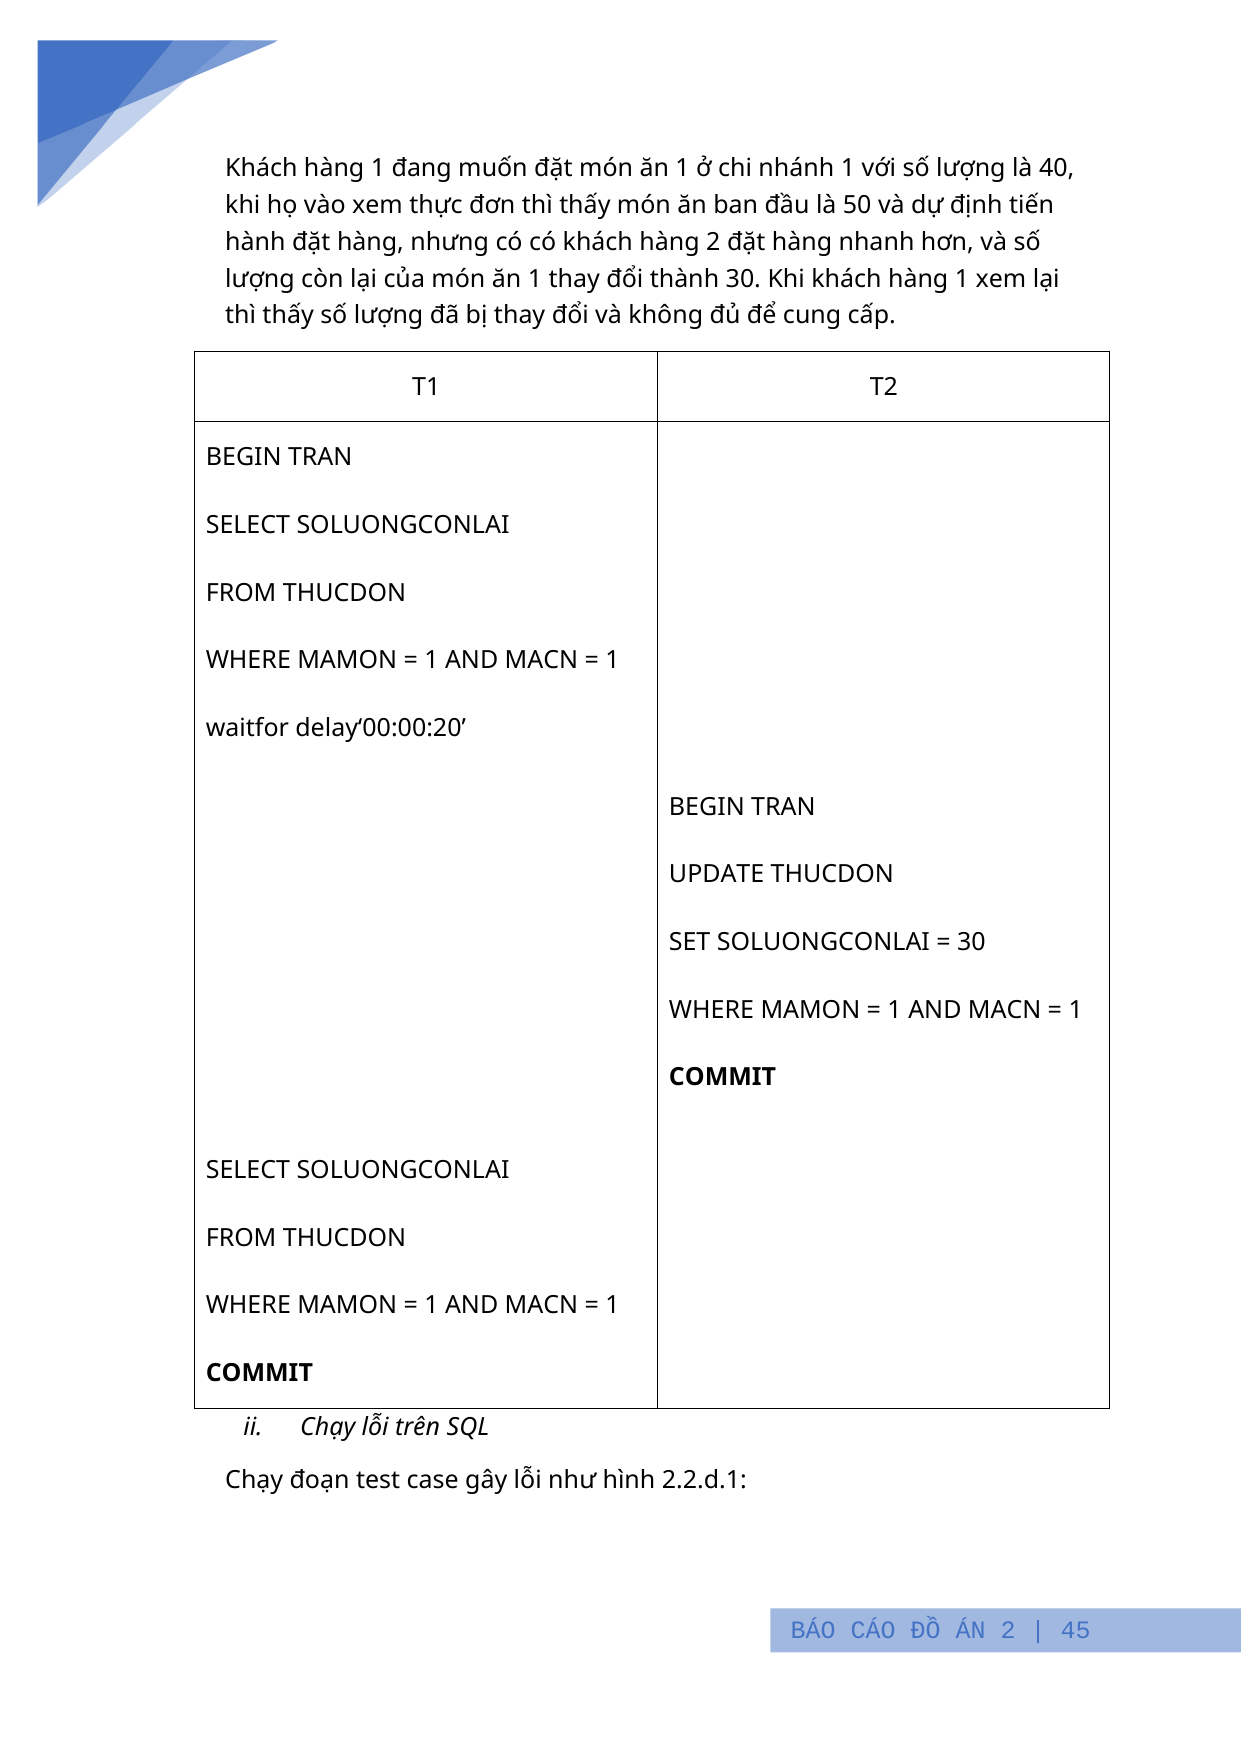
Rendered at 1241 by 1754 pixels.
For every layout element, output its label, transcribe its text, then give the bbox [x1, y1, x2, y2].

text Chạy đoạn test case gây lỗi như hình 2.2.d.1: [225, 1462, 1090, 1496]
table_header T2 [658, 352, 1109, 421]
picture [37, 40, 279, 209]
table_cell BEGIN TRAN UPDATE THUCDON SET SOLUONGCONLAI = 30 WHERE MAMON = 1 AND MACN = 1 COMMIT [658, 422, 1109, 1408]
table_header T1 [195, 352, 657, 421]
list Chạy lỗi trên SQL [262, 1409, 1090, 1443]
text Khách hàng 1 đang muốn đặt món ăn 1 ở chi nhánh 1 với số lượng là 40, khi họ vào xem thực đơn thì thấy món ăn ban đầu là 50 và dự định tiến hành đặt hàng, nhưng có có khách hàng 2 đặt hàng nhanh hơn, và số lượng còn lại của món ăn 1 thay đổi thành 30. Khi khách hàng 1 xem lại thì thấy số lượng đã bị thay đổi và không đủ để cung cấp. [225, 150, 1090, 331]
table_cell BEGIN TRAN SELECT SOLUONGCONLAI FROM THUCDON WHERE MAMON = 1 AND MACN = 1 waitfor delay‘00:00:20’ SELECT SOLUONGCONLAI FROM THUCDON WHERE MAMON = 1 AND MACN = 1 COMMIT [195, 422, 657, 1408]
